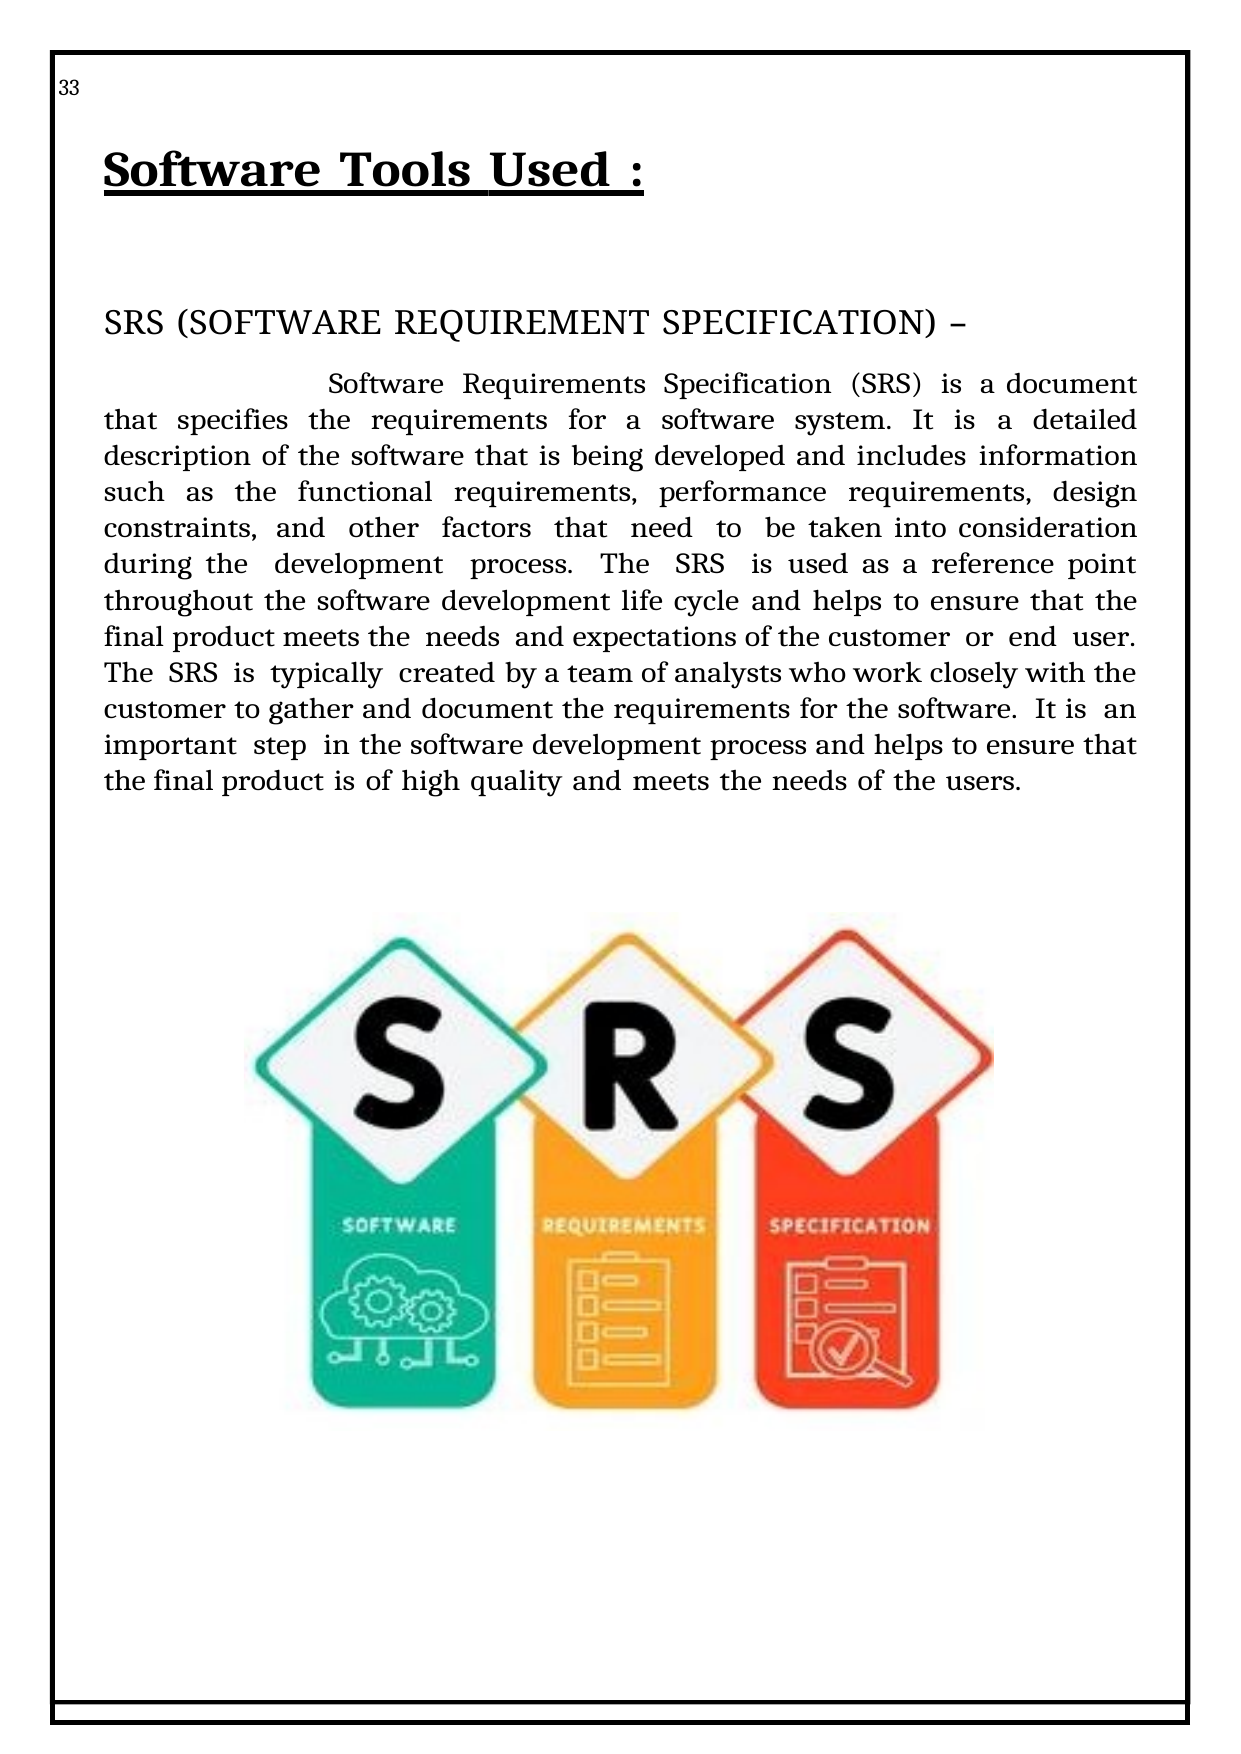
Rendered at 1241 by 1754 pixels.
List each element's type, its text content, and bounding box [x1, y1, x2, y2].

picture [243, 912, 994, 1431]
text Software Requirements Specification (SRS) is a document that specifies the requirements for a software system. It is a detailed description of the software that is being developed and includes information such as the functional requirements, performance requirements, design constraints, and other factors that need to be taken into consideration during the development process. The SRS is used as a reference point throughout the software development life cycle and helps to ensure that the final product meets the needs and expectations of the customer or end user. The SRS is typically created by a team of analysts who work closely with the customer to gather and document the requirements for the software. It is an important step in the software development process and helps to ensure that the final product is of high quality and meets the needs of the users. [103, 367, 1137, 798]
text SRS (SOFTWARE REQUIREMENT SPECIFICATION) – [103, 299, 1167, 344]
text Software Tools Used : [103, 142, 1167, 199]
